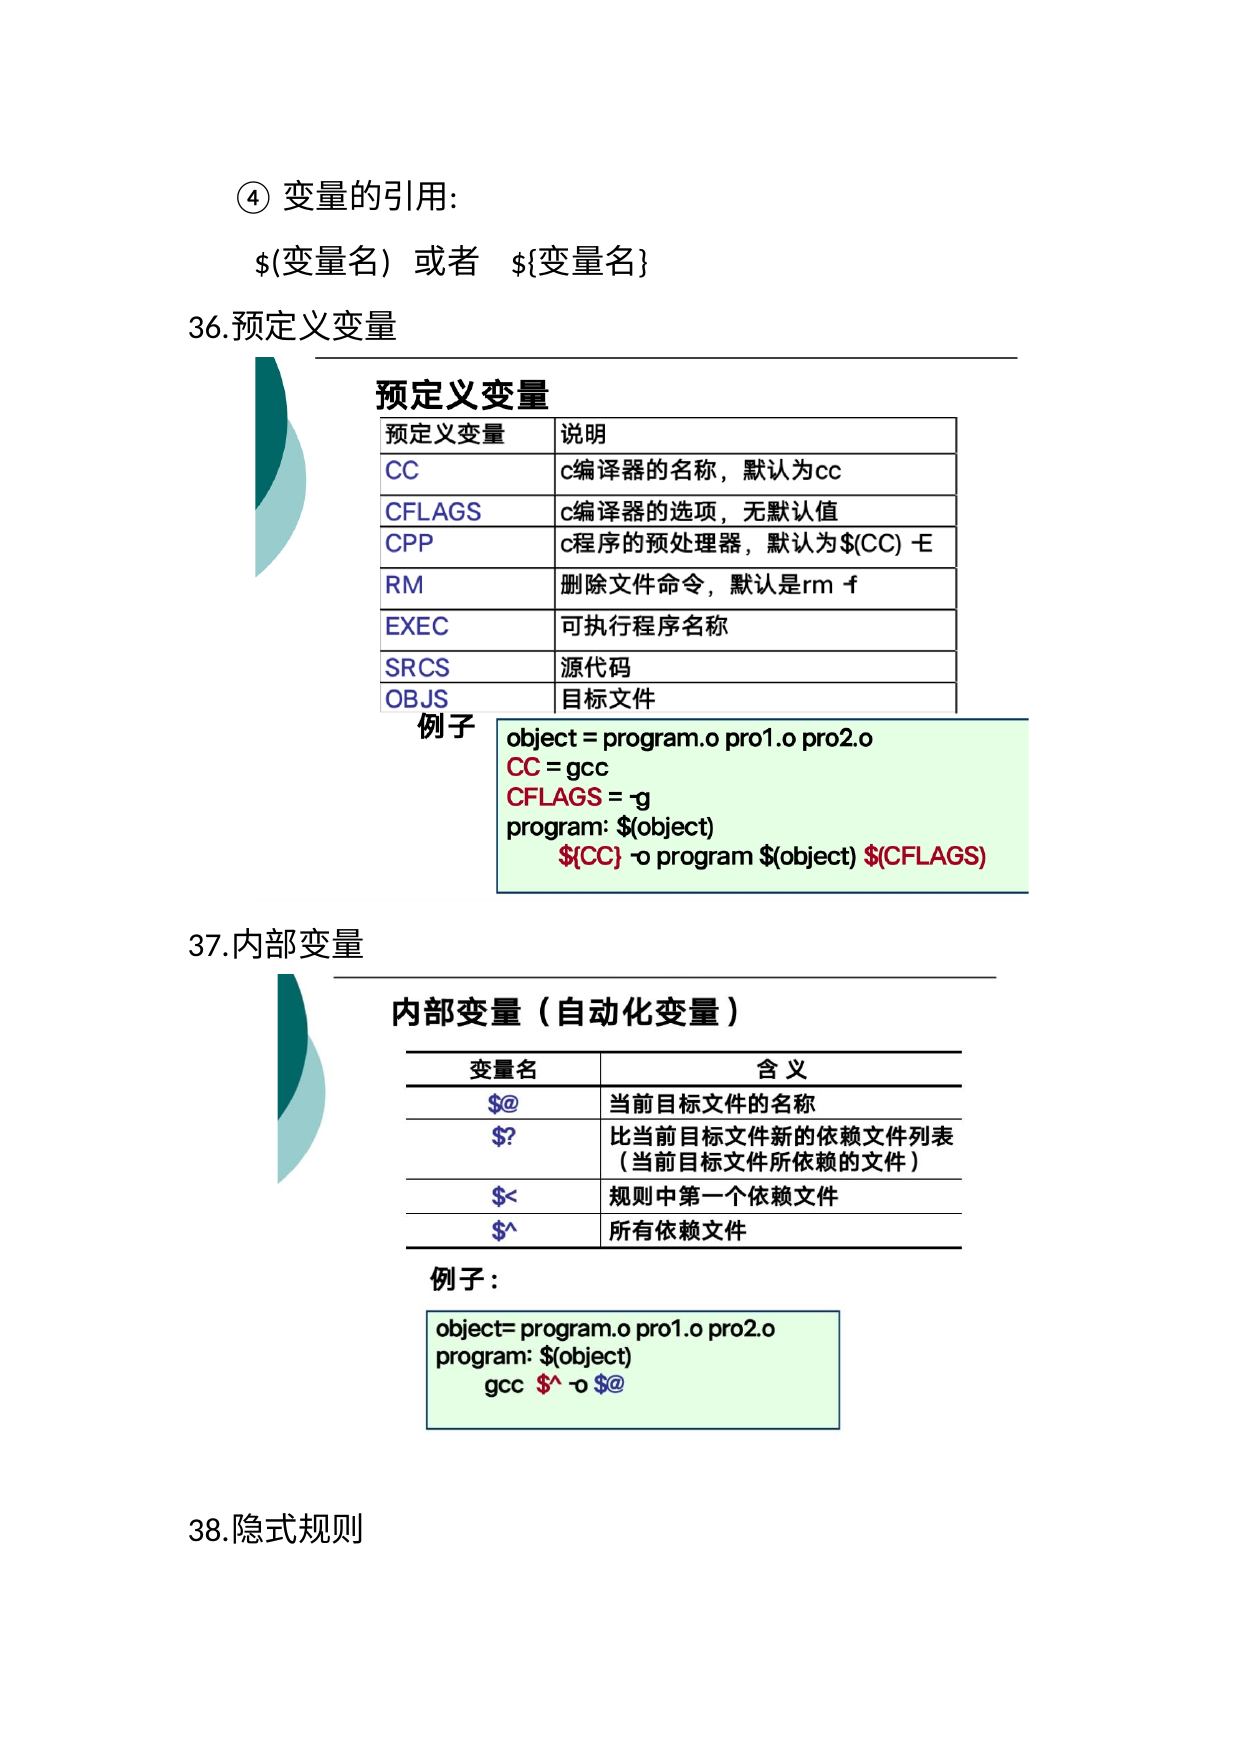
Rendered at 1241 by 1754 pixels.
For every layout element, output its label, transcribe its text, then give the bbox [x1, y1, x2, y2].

list 隐式规则 [187, 1494, 1053, 1559]
list ④变量的引用: [231, 162, 1053, 227]
picture [255, 357, 1029, 900]
list 预定义变量 [187, 292, 1053, 357]
list $(变量名) 或者 ${变量名} [231, 227, 1053, 292]
list 内部变量 [187, 909, 1053, 974]
picture [277, 974, 1007, 1470]
